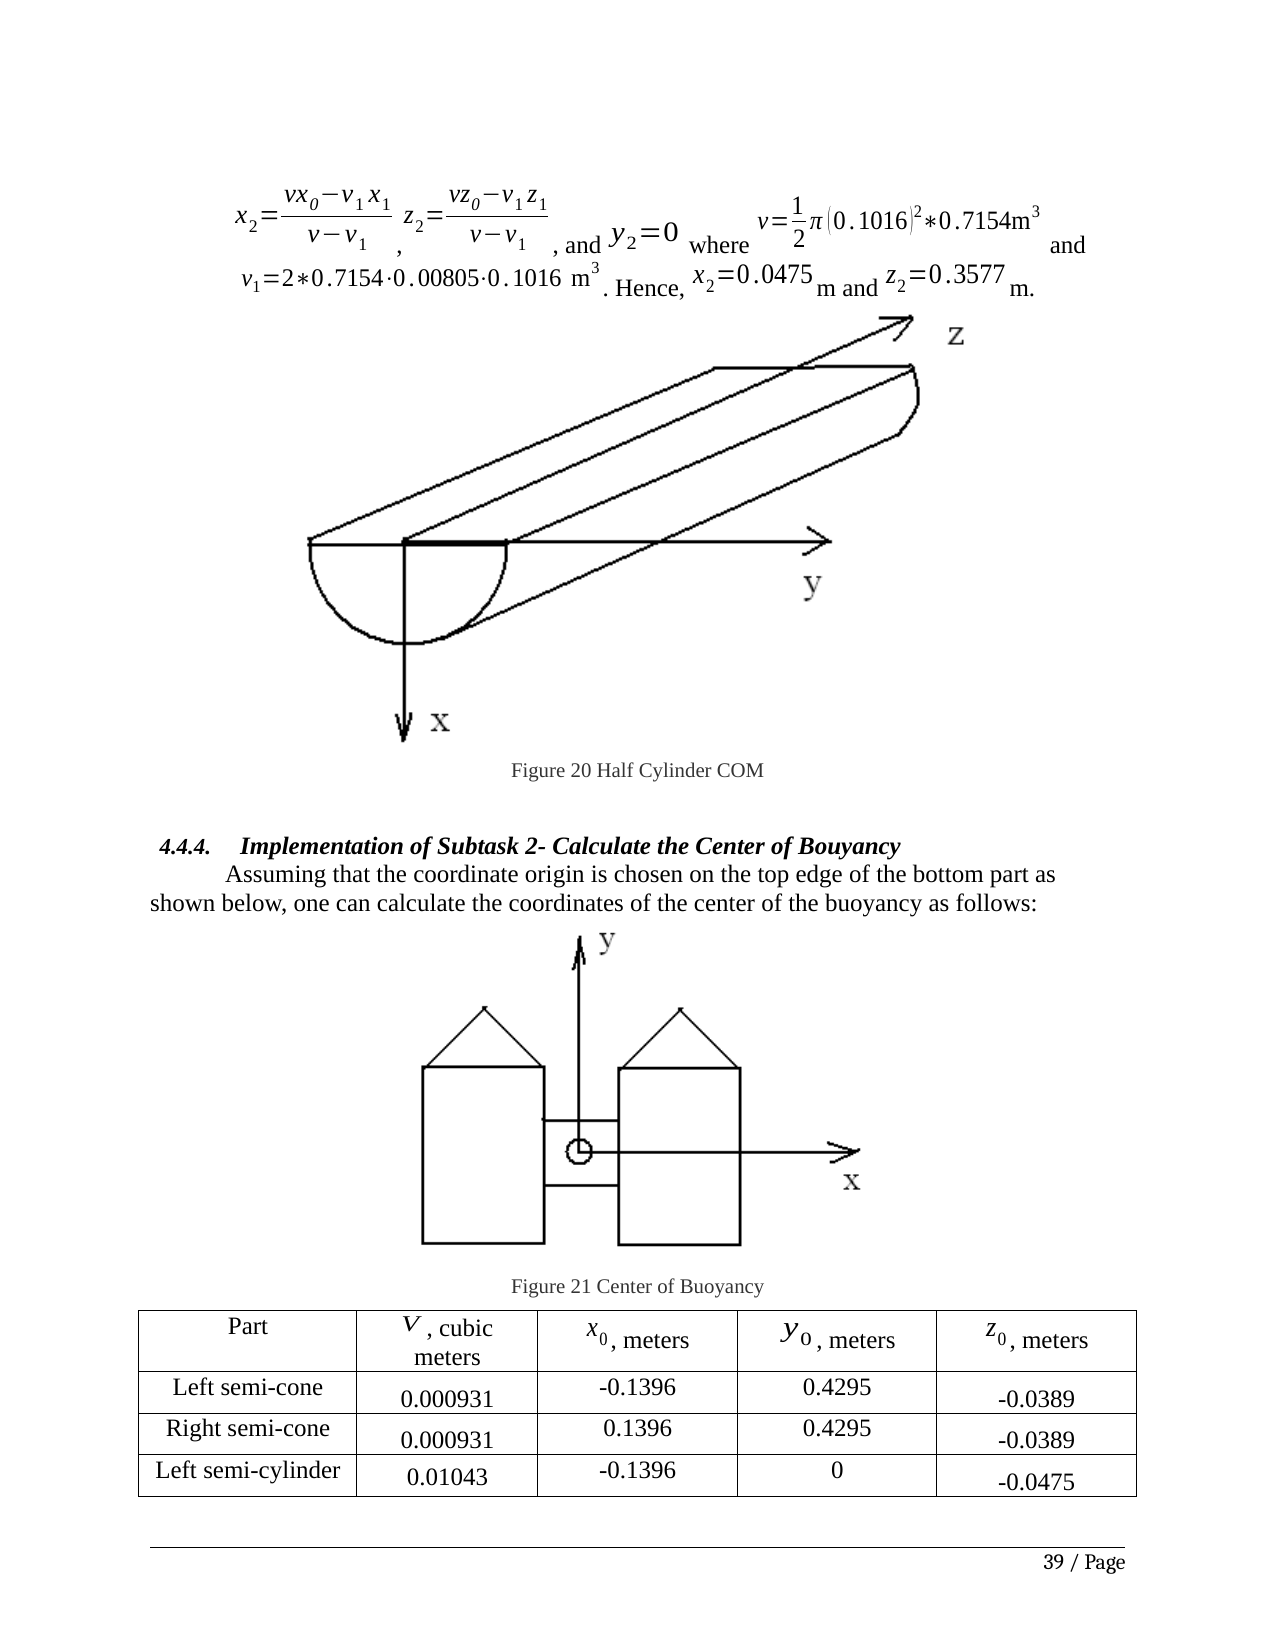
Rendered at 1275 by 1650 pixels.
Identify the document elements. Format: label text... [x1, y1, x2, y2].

table_cell -0.1396 [538, 1372, 737, 1412]
table_header , meters [937, 1311, 1136, 1371]
text Figure 20 Half Cylinder COM [150, 758, 1125, 782]
text Assuming that the coordinate origin is chosen on the top edge of the bottom part as shown below, one can calculate the coordinates of the center of the buoyancy as follows: [150, 859, 1125, 917]
table_cell -0.0475 [937, 1455, 1136, 1496]
table_cell 0.4295 [738, 1372, 936, 1412]
table_header , meters [538, 1311, 737, 1371]
table_cell 0.000931 [357, 1414, 537, 1454]
table_cell -0.0389 [937, 1414, 1136, 1454]
table_cell Right semi-cone [139, 1414, 356, 1454]
text Figure 21 Center of Buoyancy [150, 1274, 1125, 1298]
table_cell -0.0389 [937, 1372, 1136, 1412]
table_cell 0.4295 [738, 1414, 936, 1454]
table_cell 0 [738, 1455, 936, 1496]
text ,, and where and . Hence, m and m. [150, 179, 1125, 302]
picture [405, 929, 870, 1274]
table_cell Left semi-cone [139, 1372, 356, 1412]
table_cell 0.01043 [357, 1455, 537, 1496]
table_cell 0.000931 [357, 1372, 537, 1412]
subtitle Implementation of Subtask 2- Calculate the Center of Bouyancy [159, 831, 1125, 859]
table_header Part [139, 1311, 356, 1371]
table_cell -0.1396 [538, 1455, 737, 1496]
table_cell Left semi-cylinder [139, 1455, 356, 1496]
table_header , cubic meters [357, 1311, 537, 1371]
table_header , meters [738, 1311, 936, 1371]
table_cell 0.1396 [538, 1414, 737, 1454]
picture [295, 302, 980, 758]
